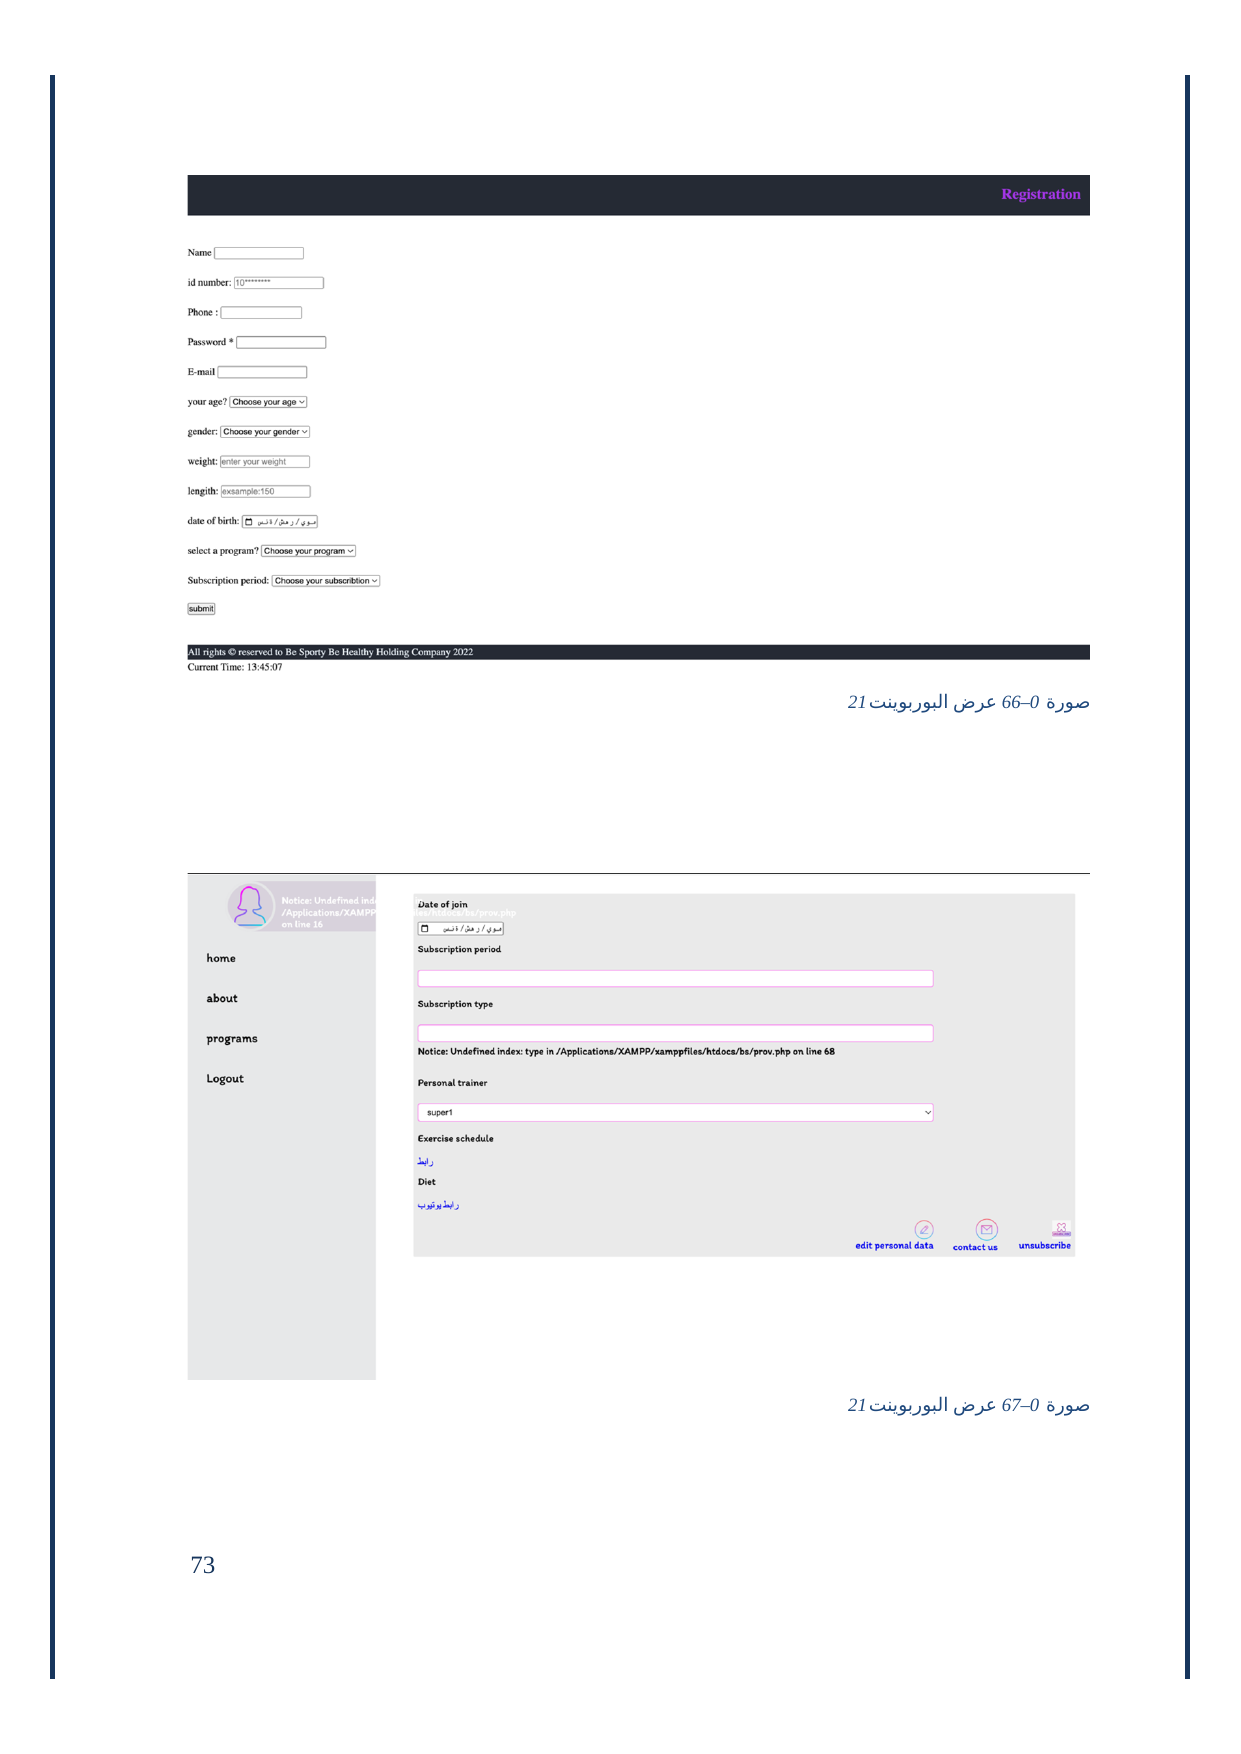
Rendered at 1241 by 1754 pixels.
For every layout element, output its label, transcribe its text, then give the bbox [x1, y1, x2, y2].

picture [187, 873, 1090, 1380]
picture [187, 175, 1090, 678]
